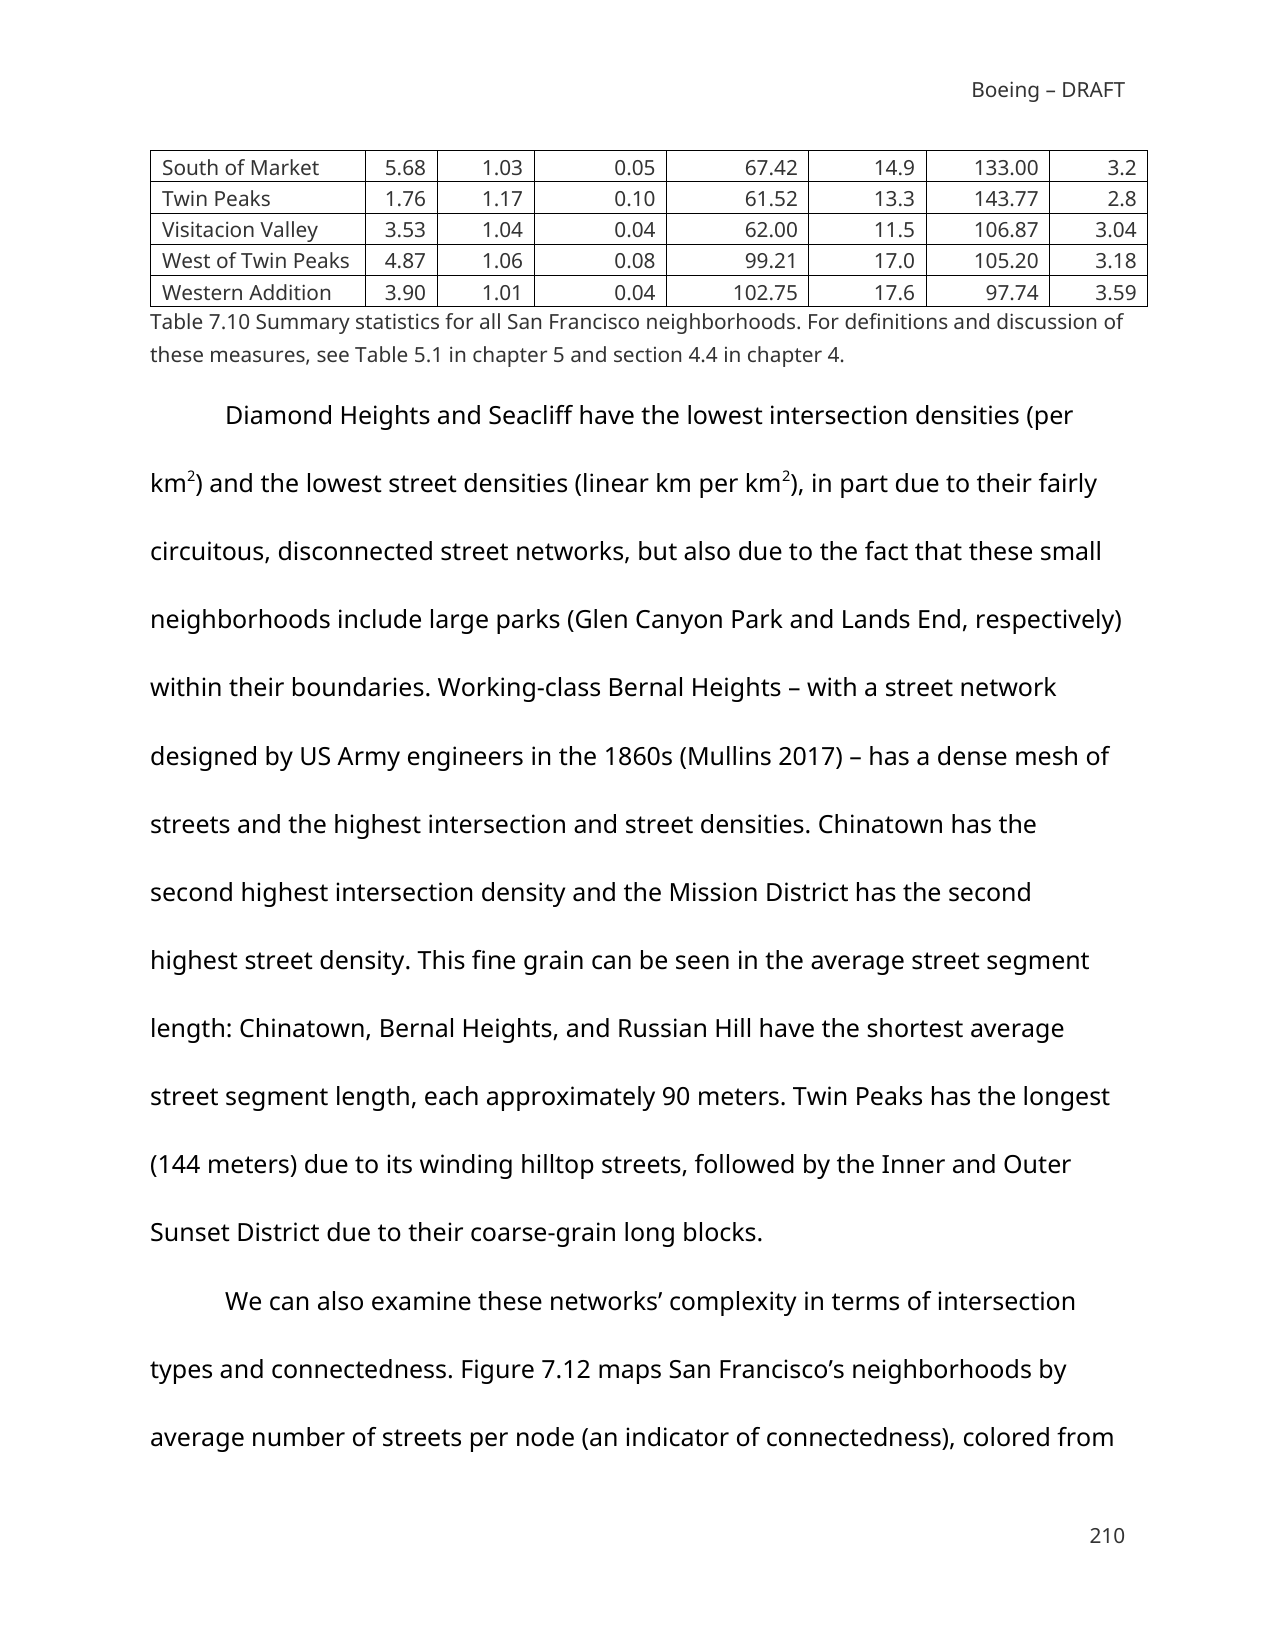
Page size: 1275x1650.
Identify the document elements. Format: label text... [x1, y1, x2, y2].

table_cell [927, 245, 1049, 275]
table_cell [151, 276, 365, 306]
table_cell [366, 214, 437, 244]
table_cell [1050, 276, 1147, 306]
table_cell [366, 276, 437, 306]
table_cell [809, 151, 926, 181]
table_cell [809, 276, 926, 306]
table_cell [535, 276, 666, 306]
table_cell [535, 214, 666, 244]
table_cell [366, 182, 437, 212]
text Diamond Heights and Seacliff have the lowest intersection densities (per km2) and the lowest street densities (linear km per km2), in part due to their fairly circuitous, disconnected street networks, but also due to the fact that these small neighborhoods include large parks (Glen Canyon Park and Lands End, respectively) within their boundaries. Working-class Bernal Heights – with a street network designed by US Army engineers in the 1860s (Mullins 2017) – has a dense mesh of streets and the highest intersection and street densities. Chinatown has the second highest intersection density and the Mission District has the second highest street density. This fine grain can be seen in the average street segment length: Chinatown, Bernal Heights, and Russian Hill have the shortest average street segment length, each approximately 90 meters. Twin Peaks has the longest (144 meters) due to its winding hilltop streets, followed by the Inner and Outer Sunset District due to their coarse-grain long blocks. [150, 397, 1125, 1249]
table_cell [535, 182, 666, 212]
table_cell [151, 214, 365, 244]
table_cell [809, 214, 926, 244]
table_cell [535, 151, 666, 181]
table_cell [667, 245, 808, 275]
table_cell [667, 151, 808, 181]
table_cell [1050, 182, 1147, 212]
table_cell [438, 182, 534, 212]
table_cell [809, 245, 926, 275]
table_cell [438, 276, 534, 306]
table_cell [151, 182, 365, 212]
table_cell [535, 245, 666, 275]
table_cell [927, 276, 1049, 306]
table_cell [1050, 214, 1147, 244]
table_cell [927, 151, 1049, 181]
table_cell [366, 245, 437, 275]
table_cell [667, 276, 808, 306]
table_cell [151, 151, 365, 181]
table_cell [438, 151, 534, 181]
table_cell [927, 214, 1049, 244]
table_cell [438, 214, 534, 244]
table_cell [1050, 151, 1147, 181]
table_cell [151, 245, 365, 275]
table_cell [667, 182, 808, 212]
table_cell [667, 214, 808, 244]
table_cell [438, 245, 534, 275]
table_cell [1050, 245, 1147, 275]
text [150, 1283, 1125, 1453]
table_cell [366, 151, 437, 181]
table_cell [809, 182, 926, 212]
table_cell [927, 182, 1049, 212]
